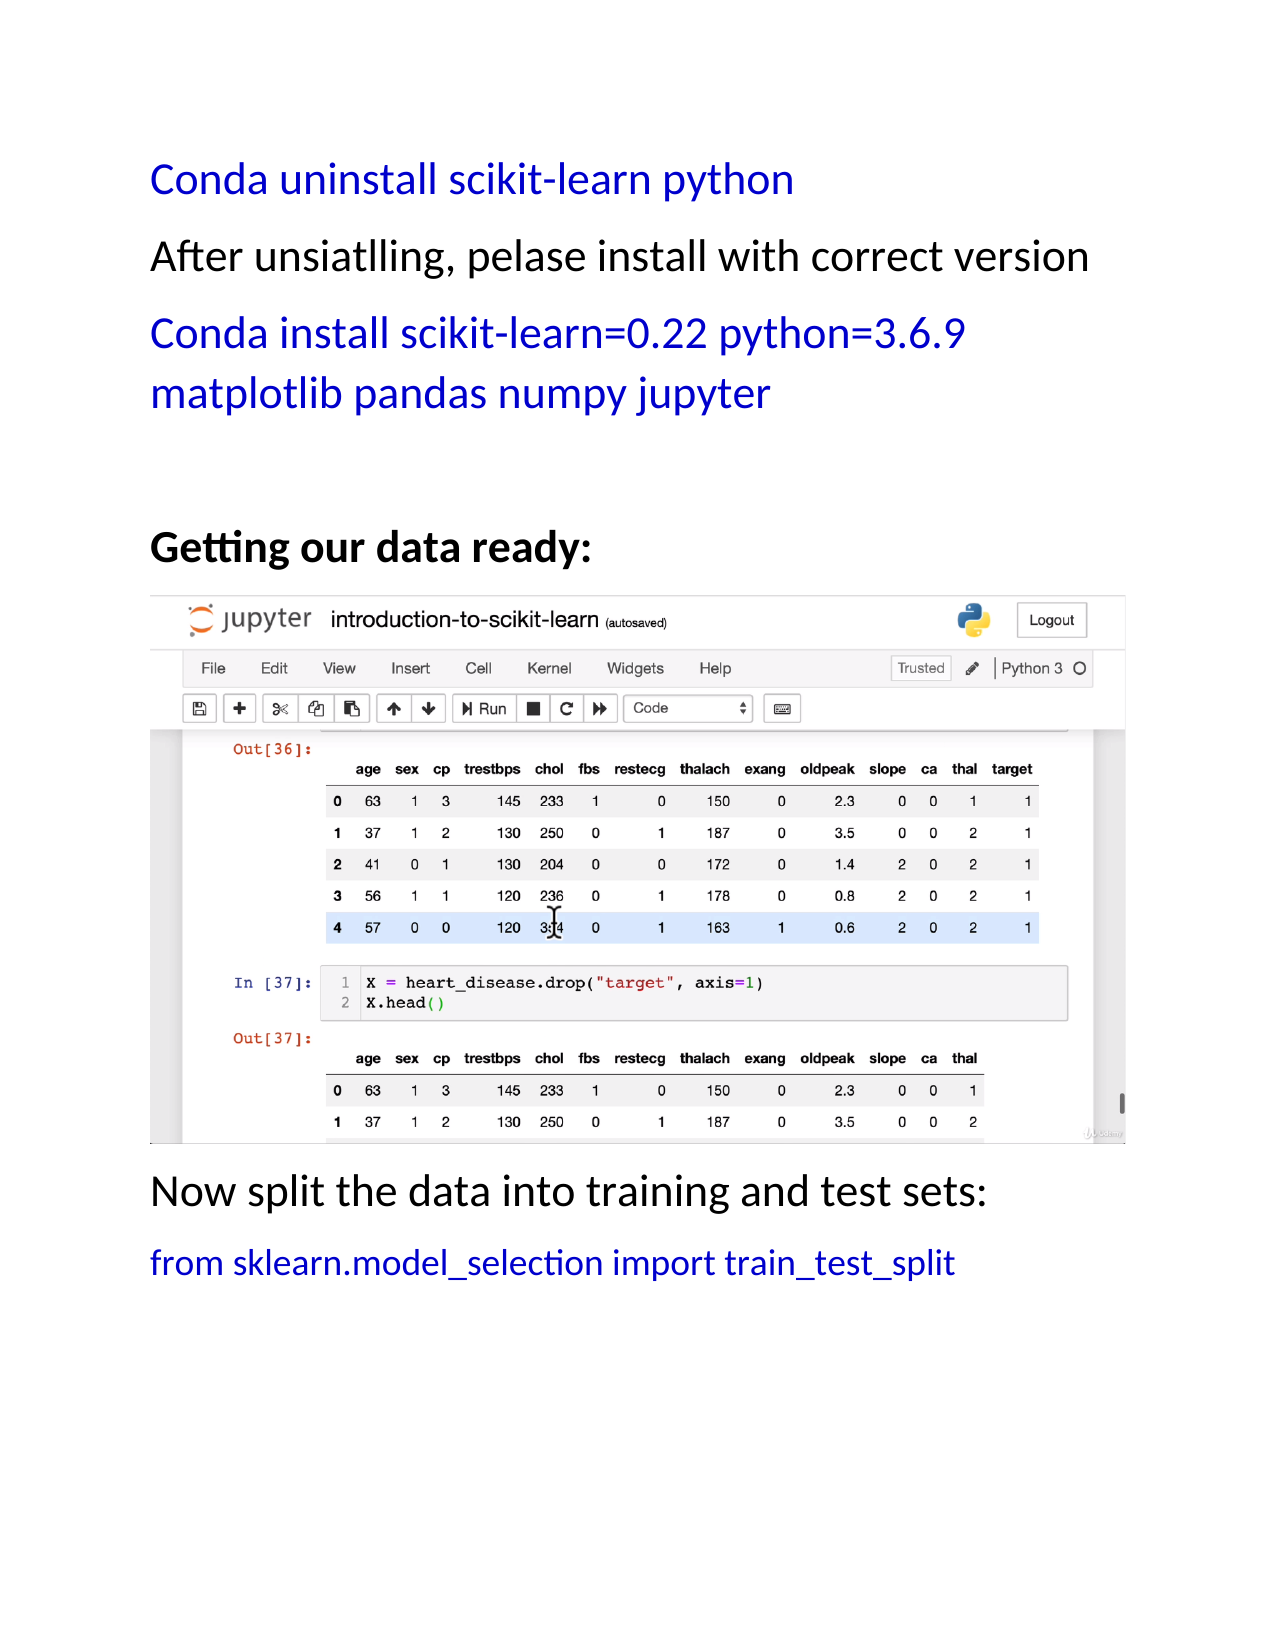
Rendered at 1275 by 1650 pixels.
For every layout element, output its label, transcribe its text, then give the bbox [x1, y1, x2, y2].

text Getting our data ready: [150, 518, 1125, 574]
text Now split the data into training and test sets: [150, 1162, 1125, 1218]
text from sklearn.model_selection import train_test_split [150, 1239, 1125, 1285]
text Conda uninstall scikit-learn python [150, 150, 1125, 206]
text Conda install scikit-learn=0.22 python=3.6.9 matplotlib pandas numpy jupyter [150, 304, 1125, 420]
text After unsiatlling, pelase install with correct version [150, 227, 1125, 283]
picture [150, 595, 1125, 1144]
